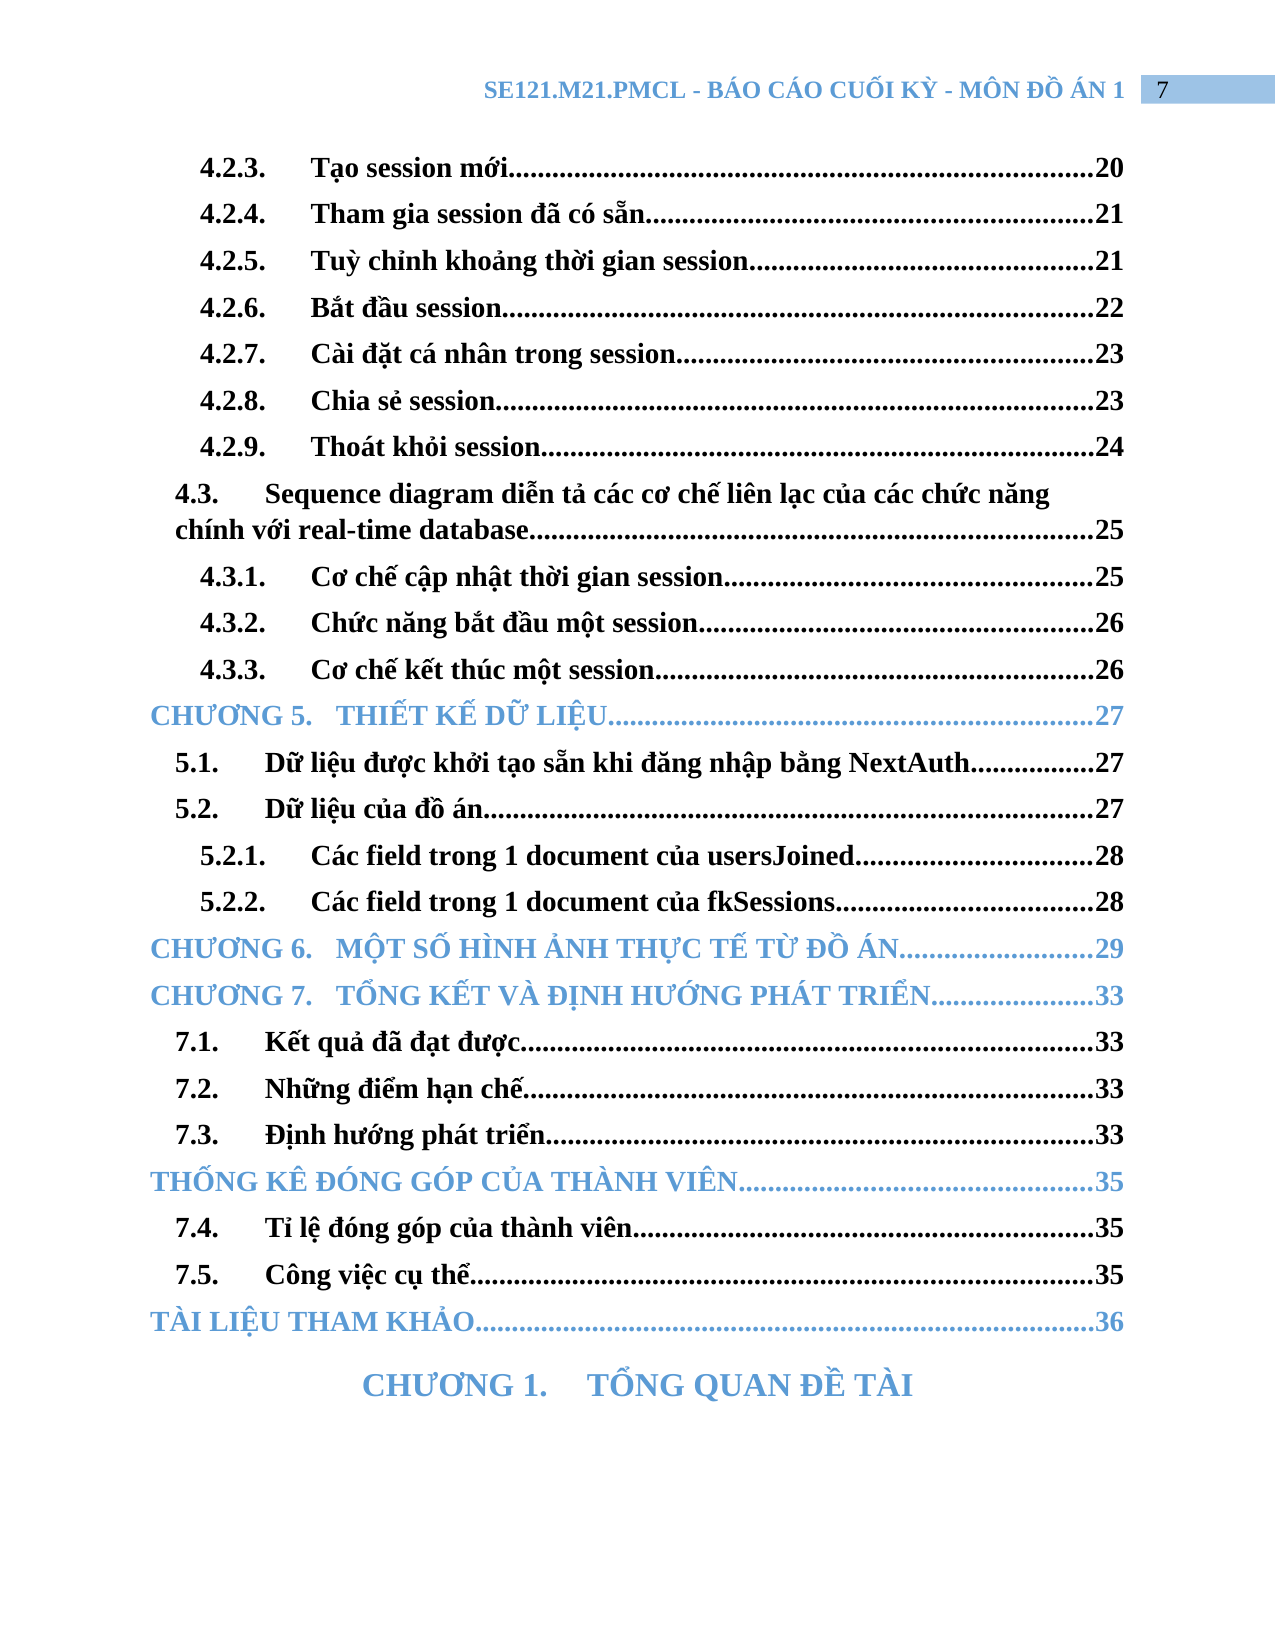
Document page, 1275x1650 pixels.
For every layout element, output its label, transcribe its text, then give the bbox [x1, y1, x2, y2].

subtitle TỔNG QUAN ĐỀ TÀI [150, 1365, 1125, 1403]
text 7.2. Những điểm hạn chế 33 [175, 1071, 1125, 1104]
text 4.2.5. Tuỳ chỉnh khoảng thời gian session 21 [200, 243, 1125, 277]
text 5.1. Dữ liệu được khởi tạo sẵn khi đăng nhập bằng NextAuth 27 [175, 745, 1125, 778]
text 4.3. Sequence diagram diễn tả các cơ chế liên lạc của các chức năng chính với real-time database 25 [175, 476, 1125, 546]
text 4.2.3. Tạo session mới 20 [200, 150, 1125, 183]
text CHƯƠNG 5. THIẾT KẾ DỮ LIỆU 27 [150, 698, 1125, 732]
text CHƯƠNG 7. TỔNG KẾT VÀ ĐỊNH HƯỚNG PHÁT TRIỂN 33 [150, 978, 1125, 1011]
text 7.4. Tỉ lệ đóng góp của thành viên 35 [175, 1211, 1125, 1244]
text 4.2.7. Cài đặt cá nhân trong session 23 [200, 336, 1125, 370]
text 4.2.8. Chia sẻ session 23 [200, 383, 1125, 416]
text 5.2.2. Các field trong 1 document của fkSessions 28 [200, 884, 1125, 918]
text 4.3.2. Chức năng bắt đầu một session 26 [200, 605, 1125, 639]
text 7.3. Định hướng phát triển 33 [175, 1117, 1125, 1151]
text 5.2.1. Các field trong 1 document của usersJoined 28 [200, 838, 1125, 872]
text CHƯƠNG 6. MỘT SỐ HÌNH ẢNH THỰC TẾ TỪ ĐỒ ÁN 29 [150, 931, 1125, 965]
text 5.2. Dữ liệu của đồ án 27 [175, 791, 1125, 825]
text 7.5. Công việc cụ thể 35 [175, 1257, 1125, 1291]
text 4.3.3. Cơ chế kết thúc một session 26 [200, 652, 1125, 685]
text 4.2.4. Tham gia session đã có sẵn 21 [200, 197, 1125, 230]
text 4.2.9. Thoát khỏi session 24 [200, 429, 1125, 463]
text 7.1. Kết quả đã đạt được 33 [175, 1024, 1125, 1058]
text 4.3.1. Cơ chế cập nhật thời gian session 25 [200, 559, 1125, 592]
text 4.2.6. Bắt đầu session 22 [200, 290, 1125, 323]
text TÀI LIỆU THAM KHẢO 36 [150, 1304, 1125, 1337]
text THỐNG KÊ ĐÓNG GÓP CỦA THÀNH VIÊN 35 [150, 1164, 1125, 1197]
